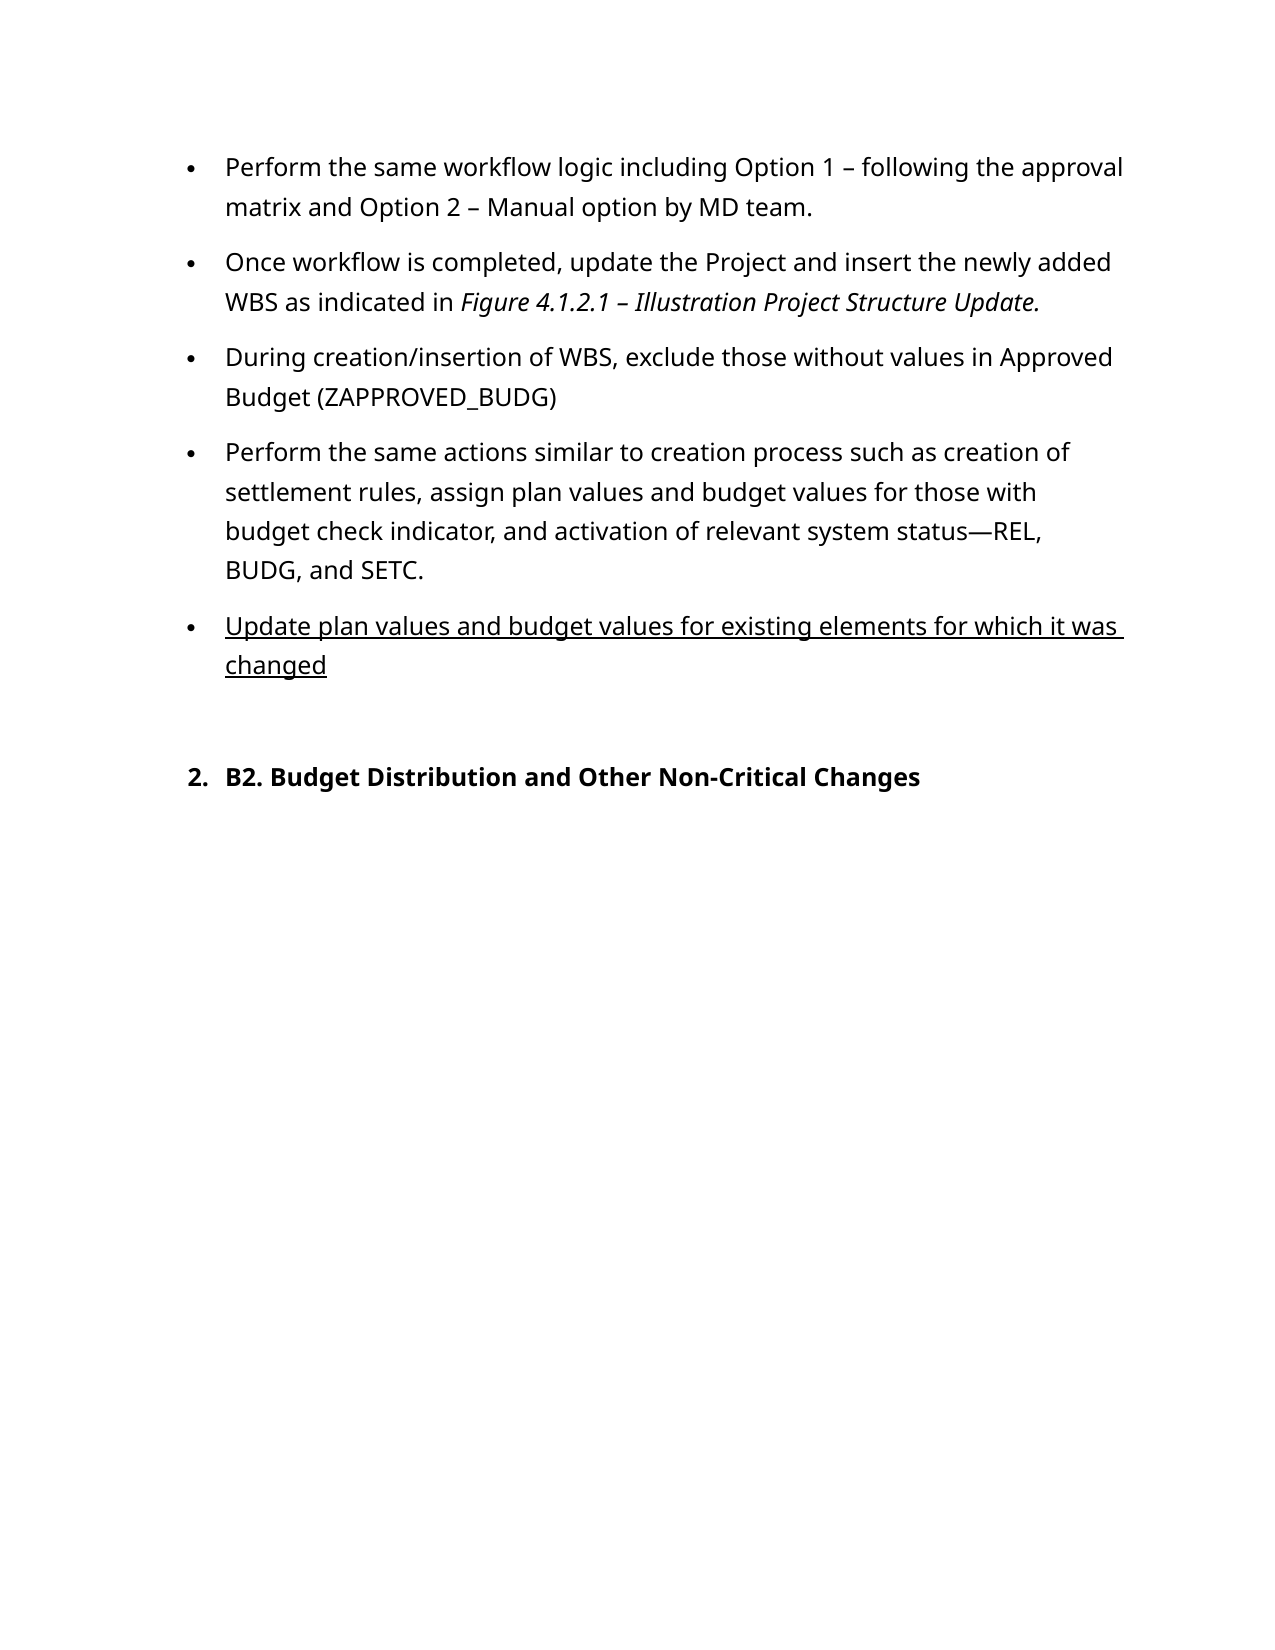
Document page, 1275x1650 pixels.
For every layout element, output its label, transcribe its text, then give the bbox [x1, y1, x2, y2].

list Perform the same workflow logic including Option 1 – following the approval matrix and Option 2 – Manual option by MD team. [187, 150, 1125, 223]
list Perform the same actions similar to creation process such as creation of settlement rules, assign plan values and budget values for those with budget check indicator, and activation of relevant system status—REL, BUDG, and SETC. [187, 435, 1125, 587]
list Update plan values and budget values for existing elements for which it was changed [187, 608, 1125, 682]
list Once workflow is completed, update the Project and insert the newly added WBS as indicated in Figure 4.1.2.1 – Illustration Project Structure Update. [187, 245, 1125, 318]
list B2. Budget Distribution and Other Non-Critical Changes [187, 759, 1125, 793]
list During creation/insertion of WBS, exclude those without values in Approved Budget (ZAPPROVED_BUDG) [187, 340, 1125, 413]
